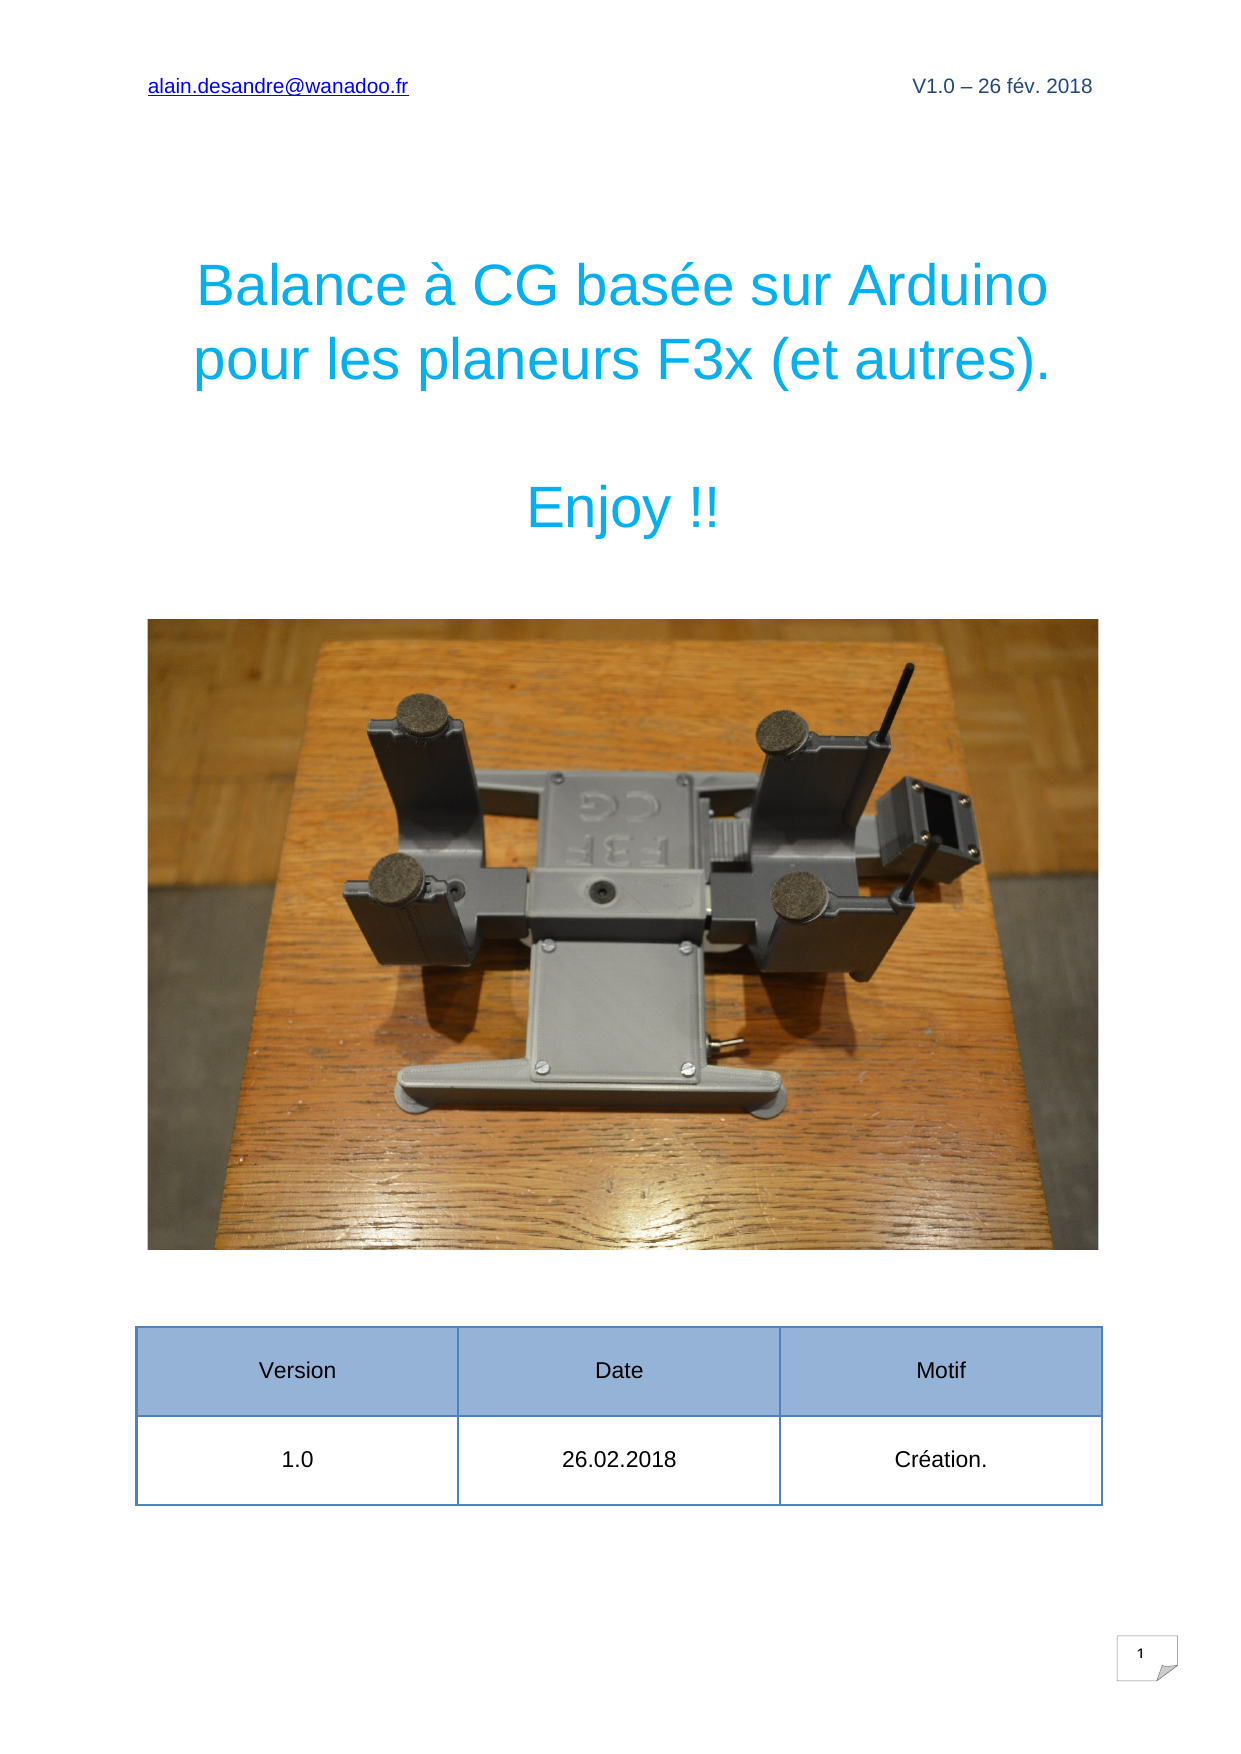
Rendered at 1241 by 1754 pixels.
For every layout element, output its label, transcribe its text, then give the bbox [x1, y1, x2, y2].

table_header Version [138, 1328, 457, 1415]
table_cell 26.02.2018 [459, 1417, 779, 1504]
table_header Date [459, 1328, 779, 1415]
text Enjoy !! [148, 472, 1098, 539]
table_cell 1.0 [138, 1417, 457, 1504]
table_cell Création. [781, 1417, 1101, 1504]
text Balance à CG basée sur Arduino pour les planeurs F3x (et autres). [148, 251, 1098, 392]
table_header Motif [781, 1328, 1101, 1415]
picture [147, 619, 1099, 1250]
